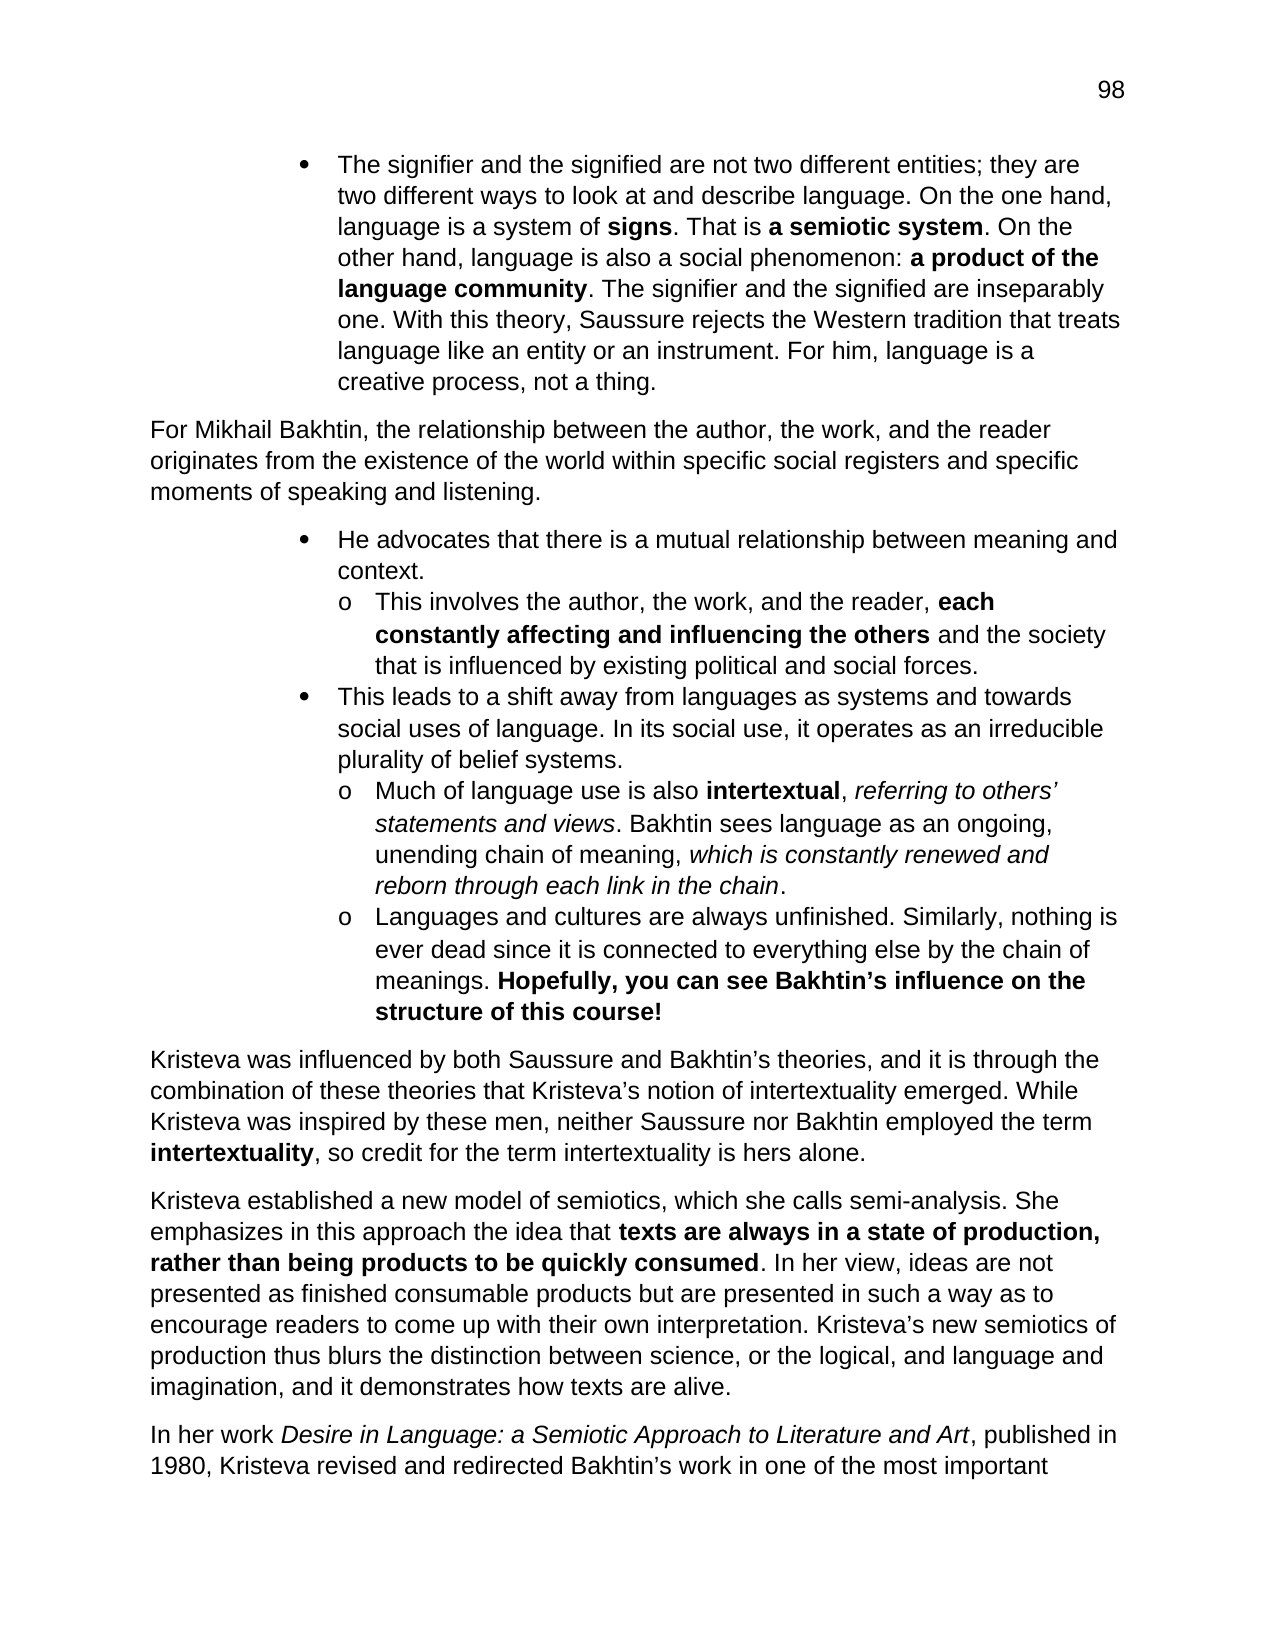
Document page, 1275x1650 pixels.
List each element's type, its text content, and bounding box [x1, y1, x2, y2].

text Kristeva established a new model of semiotics, which she calls semi-analysis. She emphasizes in this approach the idea that texts are always in a state of production, rather than being products to be quickly consumed. In her view, ideas are not presented as finished consumable products but are presented in such a way as to encourage readers to come up with their own interpretation. Kristeva’s new semiotics of production thus blurs the distinction between science, or the logical, and language and imagination, and it demonstrates how texts are alive. [150, 1186, 1125, 1401]
list The signifier and the signified are not two different entities; they are two different ways to look at and describe language. On the one hand, language is a system of signs. That is a semiotic system. On the other hand, language is also a social phenomenon: a product of the language community. The signifier and the signified are inseparably one. With this theory, Saussure rejects the Western tradition that treats language like an entity or an instrument. For him, language is a creative process, not a thing. [300, 150, 1125, 396]
text Kristeva was influenced by both Saussure and Bakhtin’s theories, and it is through the combination of these theories that Kristeva’s notion of intertextuality emerged. While Kristeva was inspired by these men, neither Saussure nor Bakhtin employed the term intertextuality, so credit for the term intertextuality is hers alone. [150, 1045, 1125, 1167]
text For Mikhail Bakhtin, the relationship between the author, the work, and the reader originates from the existence of the world within specific social registers and specific moments of speaking and listening. [150, 415, 1125, 506]
list Languages and cultures are always unfinished. Similarly, nothing is ever dead since it is connected to everything else by the chain of meanings. Hopefully, you can see Bakhtin’s influence on the structure of this course! [337, 902, 1125, 1026]
list Much of language use is also intertextual, referring to others’ statements and views. Bakhtin sees language as an ongoing, unending chain of meaning, which is constantly renewed and reborn through each link in the chain. [337, 776, 1125, 900]
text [150, 1420, 1125, 1479]
list He advocates that there is a mutual relationship between meaning and context. [300, 525, 1125, 585]
list This leads to a shift away from languages as systems and towards social uses of language. In its social use, it operates as an irreducible plurality of belief systems. [300, 682, 1125, 773]
list This involves the author, the work, and the reader, each constantly affecting and influencing the others and the society that is influenced by existing political and social forces. [337, 587, 1125, 680]
